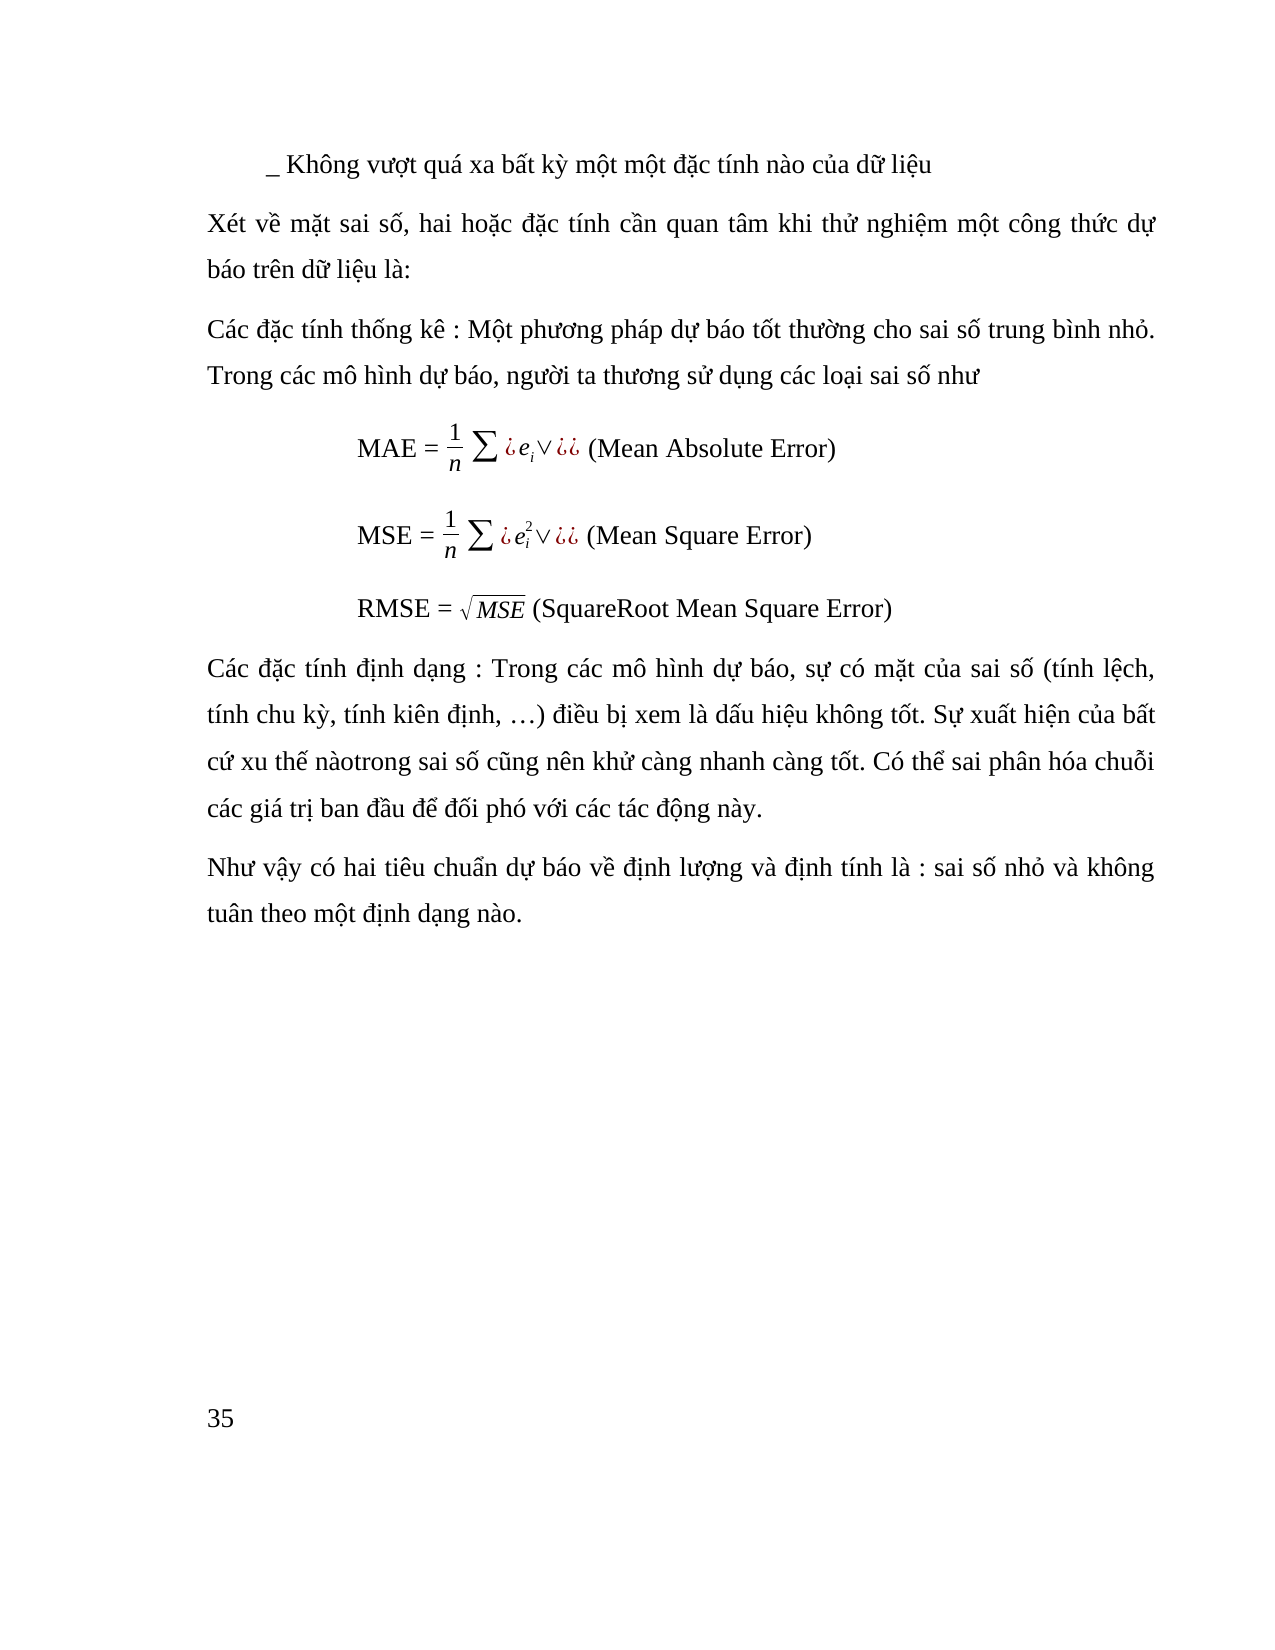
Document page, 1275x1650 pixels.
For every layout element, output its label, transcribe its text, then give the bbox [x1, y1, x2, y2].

text MAE = (Mean Absolute Error) [357, 418, 1157, 477]
text RMSE = (SquareRoot Mean Square Error) [357, 592, 1157, 624]
text _ Không vượt quá xa bất kỳ một một đặc tính nào của dữ liệu [207, 148, 1157, 179]
text Các đặc tính định dạng : Trong các mô hình dự báo, sự có mặt của sai số (tính lệch, tính chu kỳ, tính kiên định, …) điều bị xem là dấu hiệu không tốt. Sự xuất hiện của bất cứ xu thế nàotrong sai số cũng nên khử càng nhanh càng tốt. Có thể sai phân hóa chuỗi các giá trị ban đầu để đối phó với các tác động này. [207, 652, 1157, 823]
text Xét về mặt sai số, hai hoặc đặc tính cần quan tâm khi thử nghiệm một công thức dự báo trên dữ liệu là: [207, 207, 1157, 285]
text Như vậy có hai tiêu chuẩn dự báo về định lượng và định tính là : sai số nhỏ và không tuân theo một định dạng nào. [207, 851, 1157, 929]
text MSE = (Mean Square Error) [357, 506, 1157, 564]
text Các đặc tính thống kê : Một phương pháp dự báo tốt thường cho sai số trung bình nhỏ. Trong các mô hình dự báo, người ta thương sử dụng các loại sai số như [207, 313, 1157, 391]
